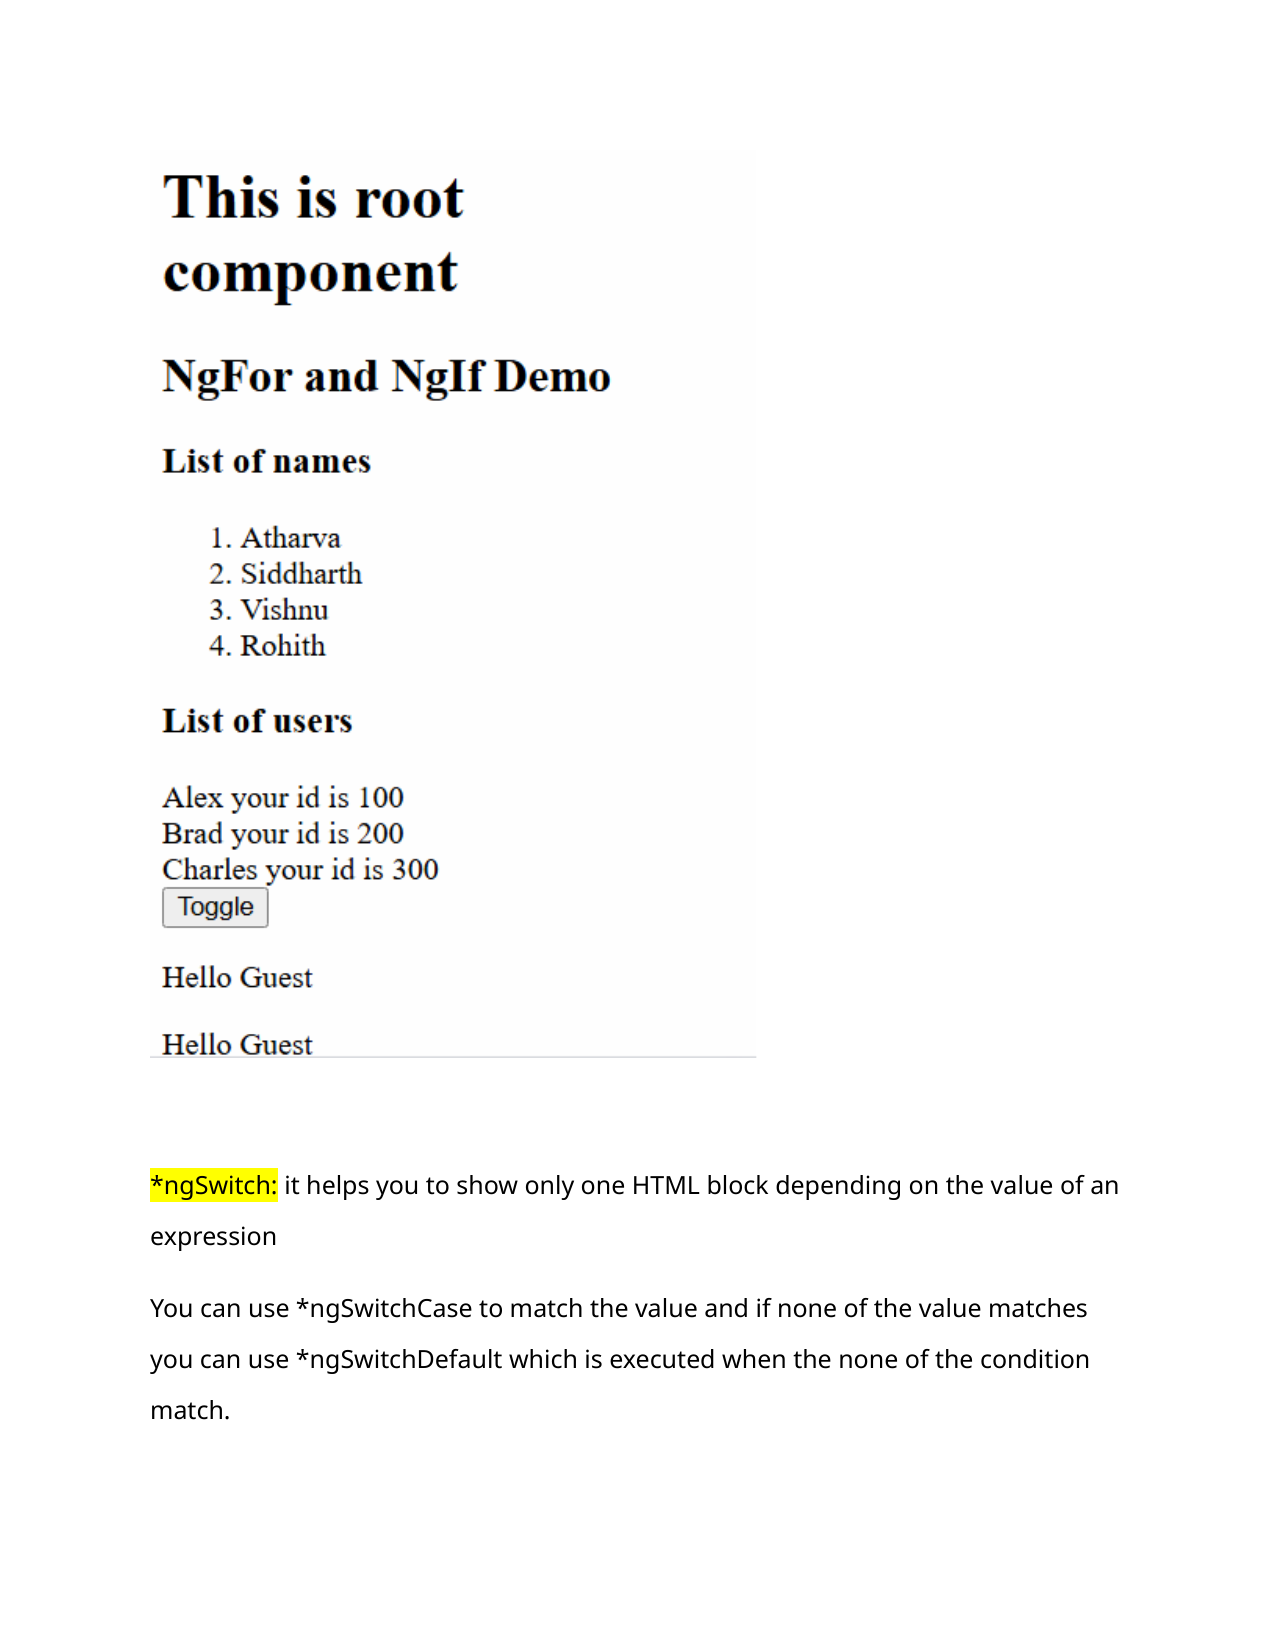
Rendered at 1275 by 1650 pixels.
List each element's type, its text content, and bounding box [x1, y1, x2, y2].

text *ngSwitch: it helps you to show only one HTML block depending on the value of an expression [150, 1168, 1125, 1253]
text You can use *ngSwitchCase to match the value and if none of the value matches you can use *ngSwitchDefault which is executed when the none of the condition match. [150, 1291, 1125, 1427]
picture [150, 150, 757, 1058]
